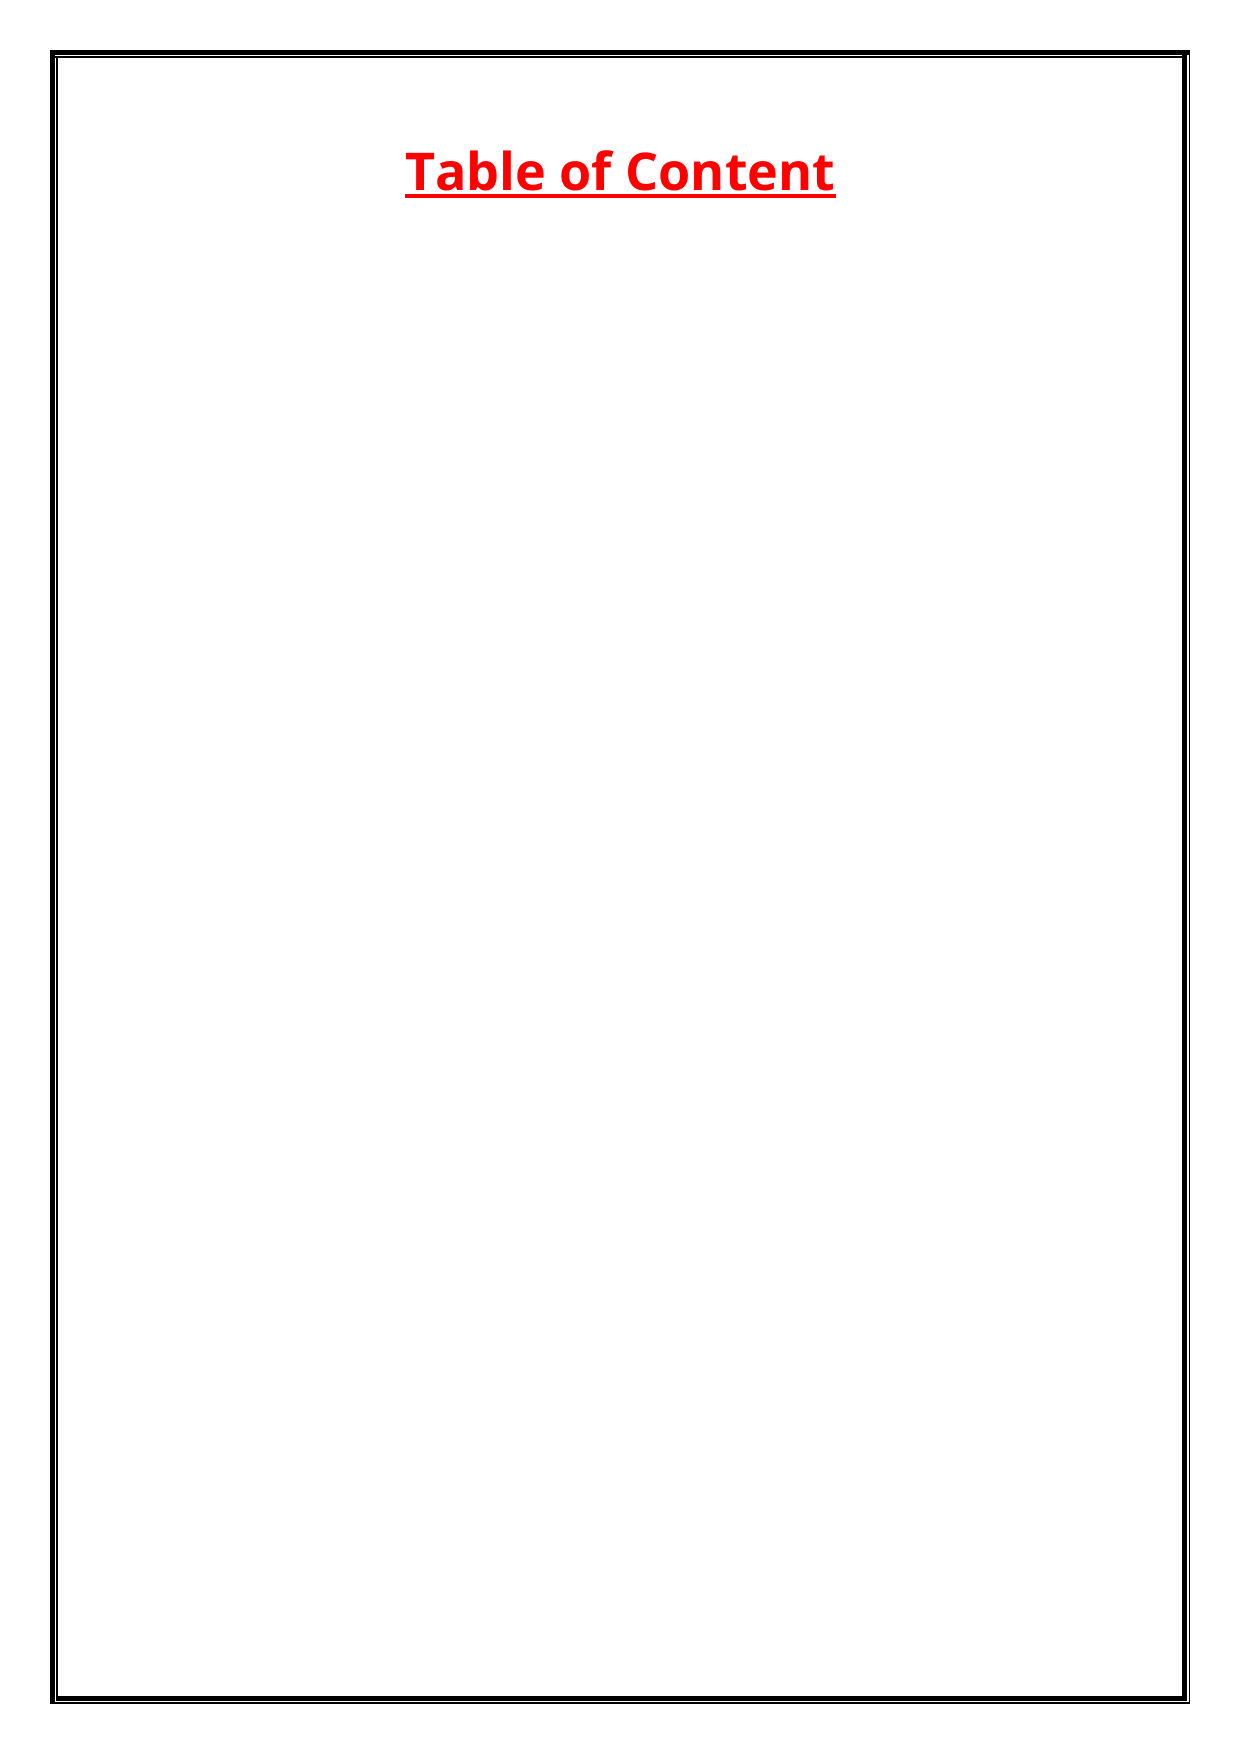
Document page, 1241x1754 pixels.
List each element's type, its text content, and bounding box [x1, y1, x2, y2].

text Table of Content [75, 134, 1165, 205]
